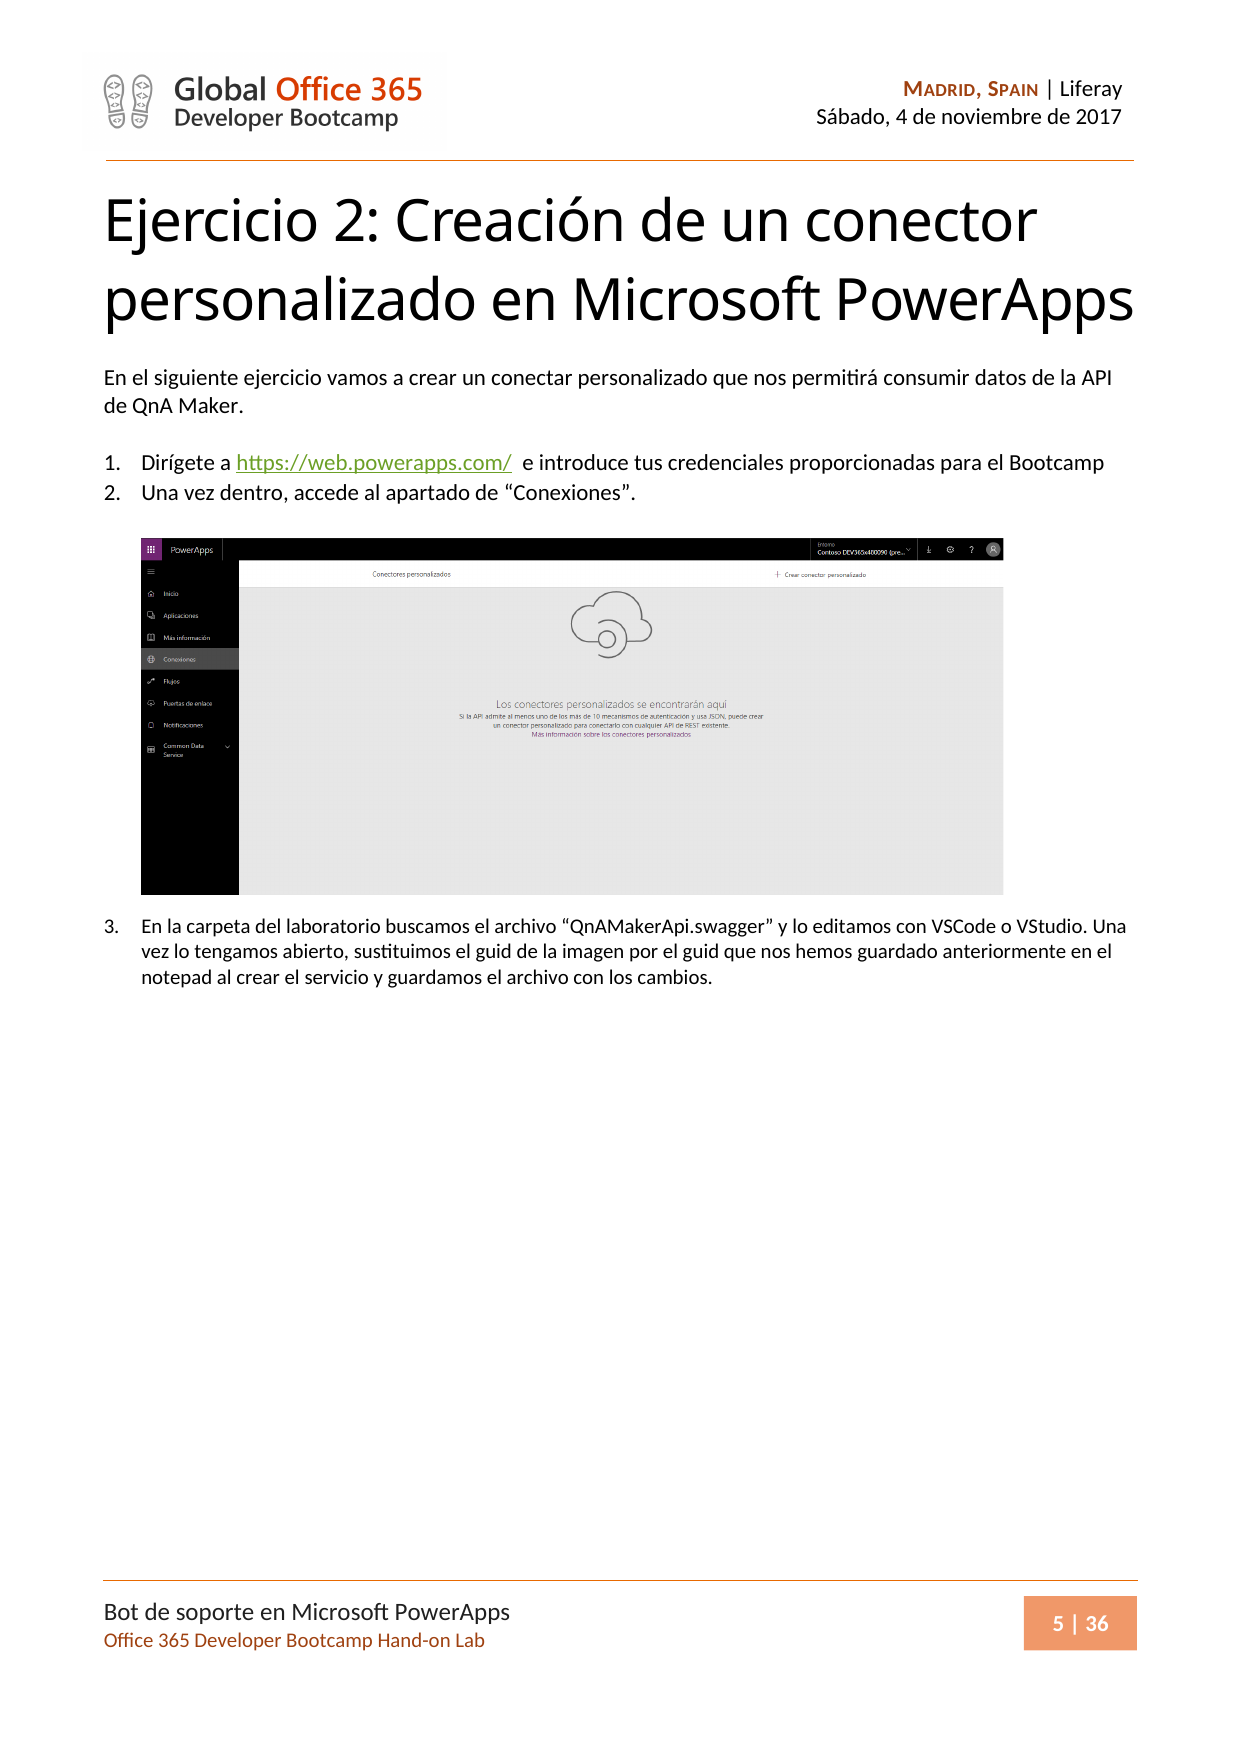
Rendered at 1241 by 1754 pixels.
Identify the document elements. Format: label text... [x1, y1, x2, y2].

subtitle En la carpeta del laboratorio buscamos el archivo “QnAMakerApi.swagger” y lo editamos con VSCode o VStudio. Una vez lo tengamos abierto, sustituimos el guid de la imagen por el guid que nos hemos guardado anteriormente en el notepad al crear el servicio y guardamos el archivo con los cambios. [103, 913, 1137, 989]
picture [141, 538, 1004, 895]
picture [81, 52, 448, 151]
title Ejercicio 2: Creación de un conector personalizado en Microsoft PowerApps [103, 178, 1137, 337]
list Una vez dentro, accede al apartado de “Conexiones”. [103, 478, 1137, 506]
text En el siguiente ejercicio vamos a crear un conectar personalizado que nos permitirá consumir datos de la API de QnA Maker. [103, 363, 1137, 419]
list Dirígete a https://web.powerapps.com/ e introduce tus credenciales proporcionadas para el Bootcamp [103, 448, 1137, 476]
